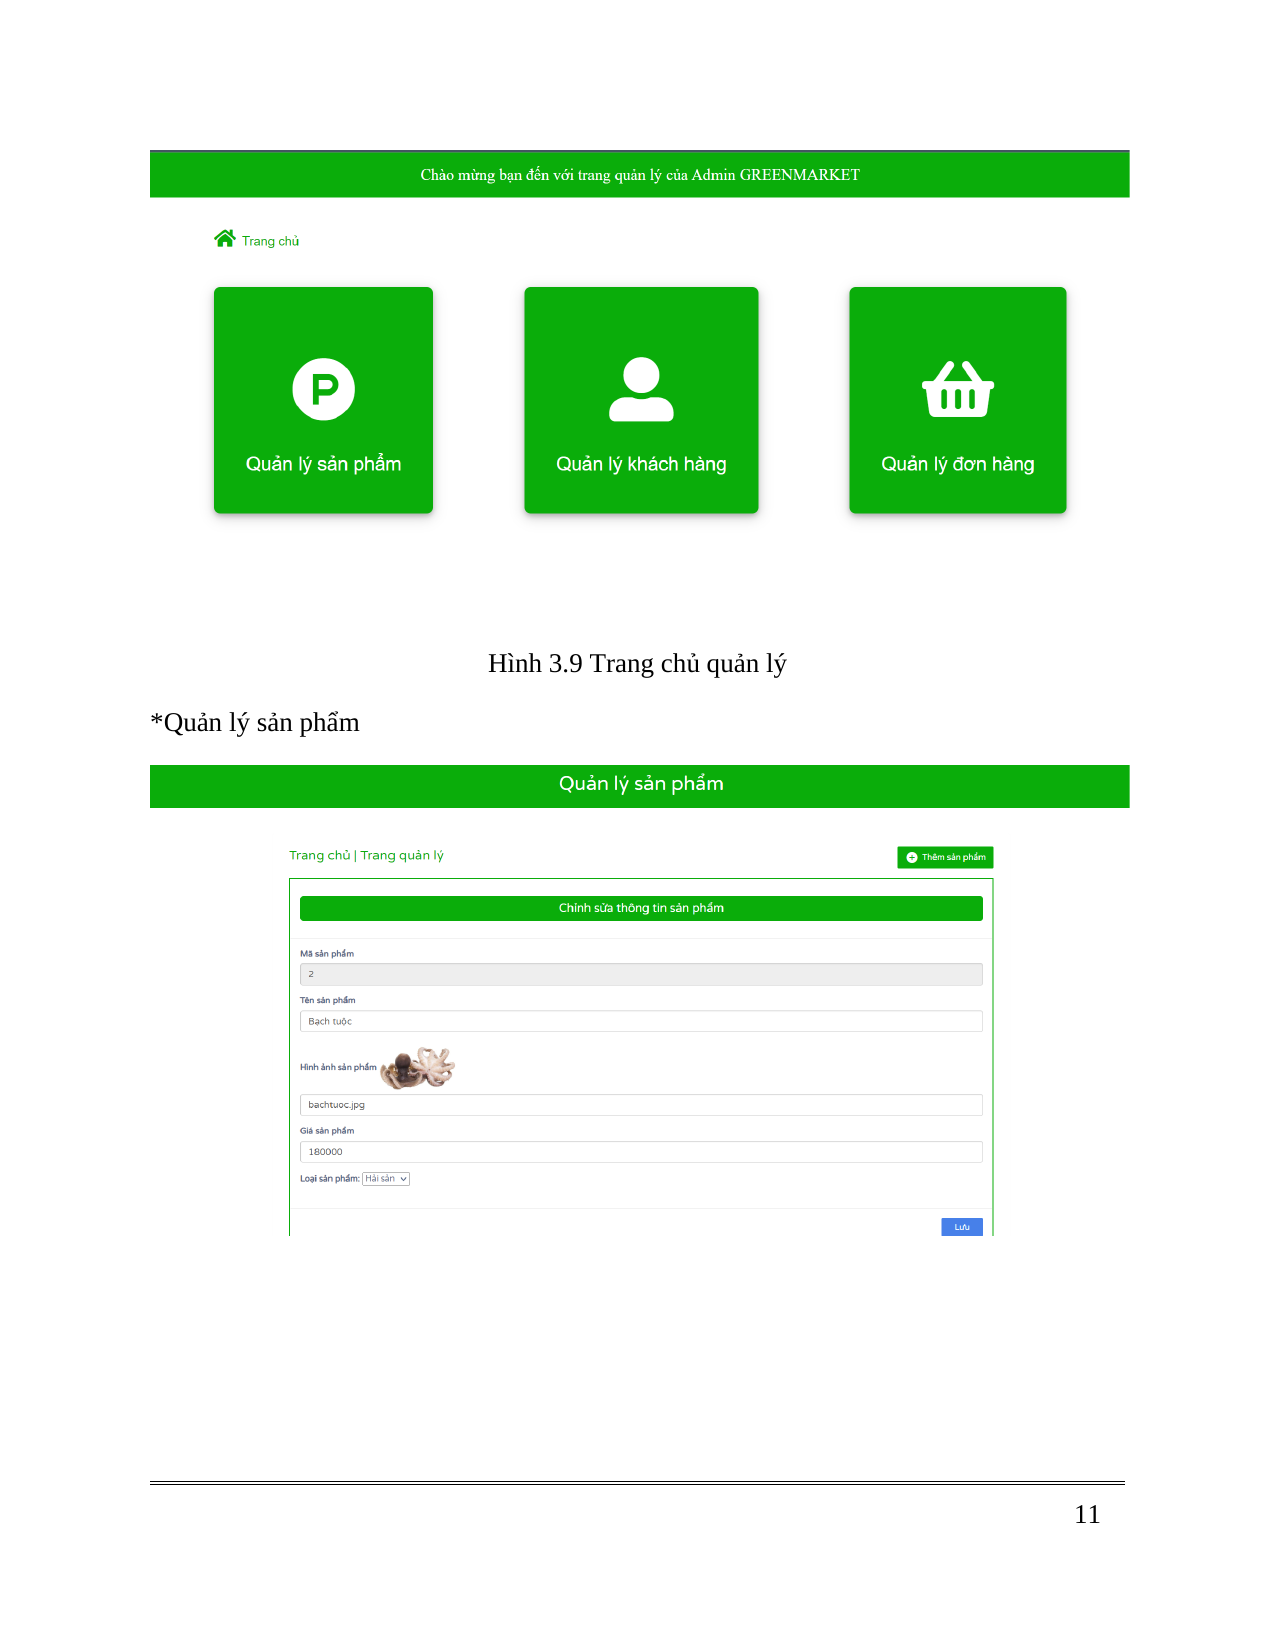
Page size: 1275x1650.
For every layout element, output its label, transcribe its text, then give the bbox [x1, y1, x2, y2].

picture [150, 765, 1130, 1236]
picture [150, 150, 1130, 618]
text *Quản lý sản phẩm [150, 706, 1125, 737]
text Hình 3.9 Trang chủ quản lý [150, 647, 1125, 678]
